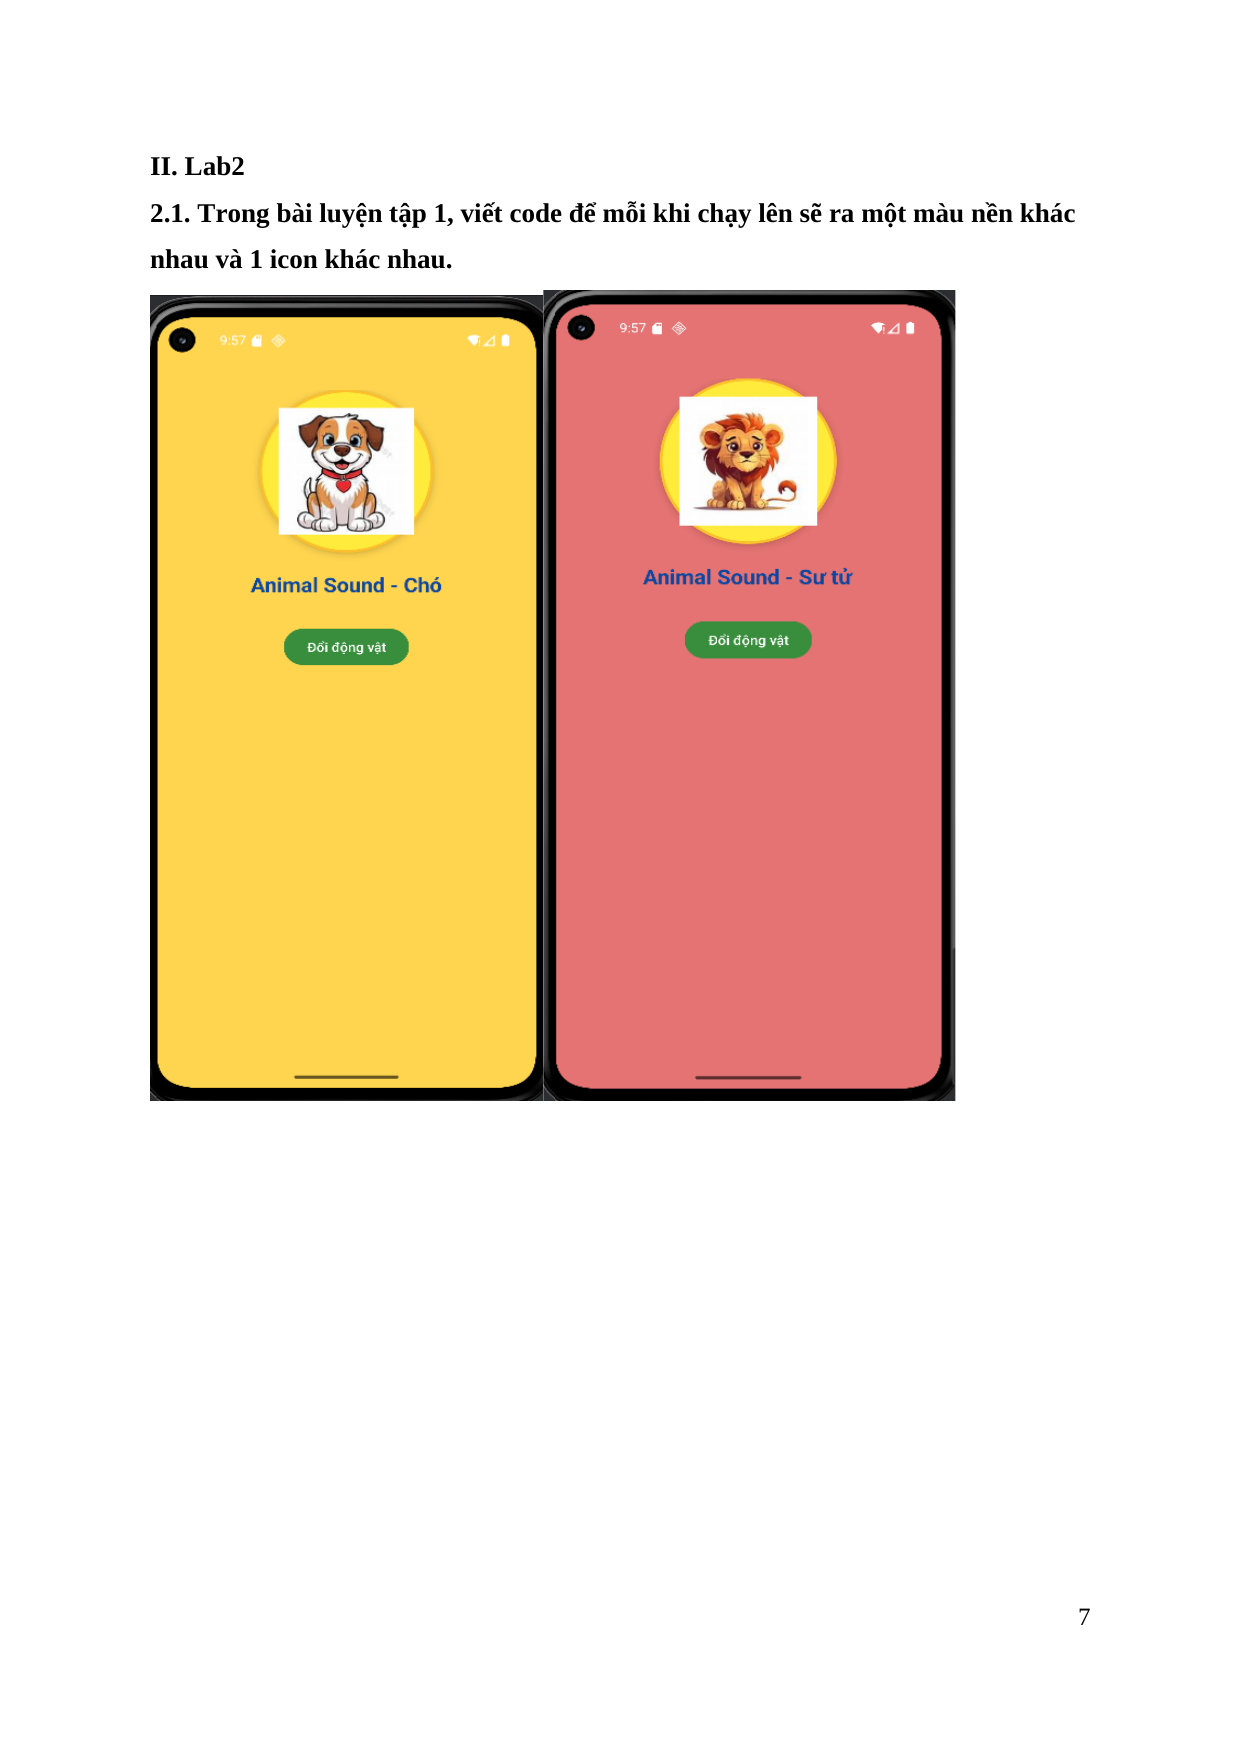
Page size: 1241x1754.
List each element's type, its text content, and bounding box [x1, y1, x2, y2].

picture [150, 290, 956, 1101]
subtitle II. Lab2 [150, 150, 1090, 181]
subtitle 2.1. Trong bài luyện tập 1, viết code để mỗi khi chạy lên sẽ ra một màu nền khác nhau và 1 icon khác nhau. [150, 197, 1090, 274]
